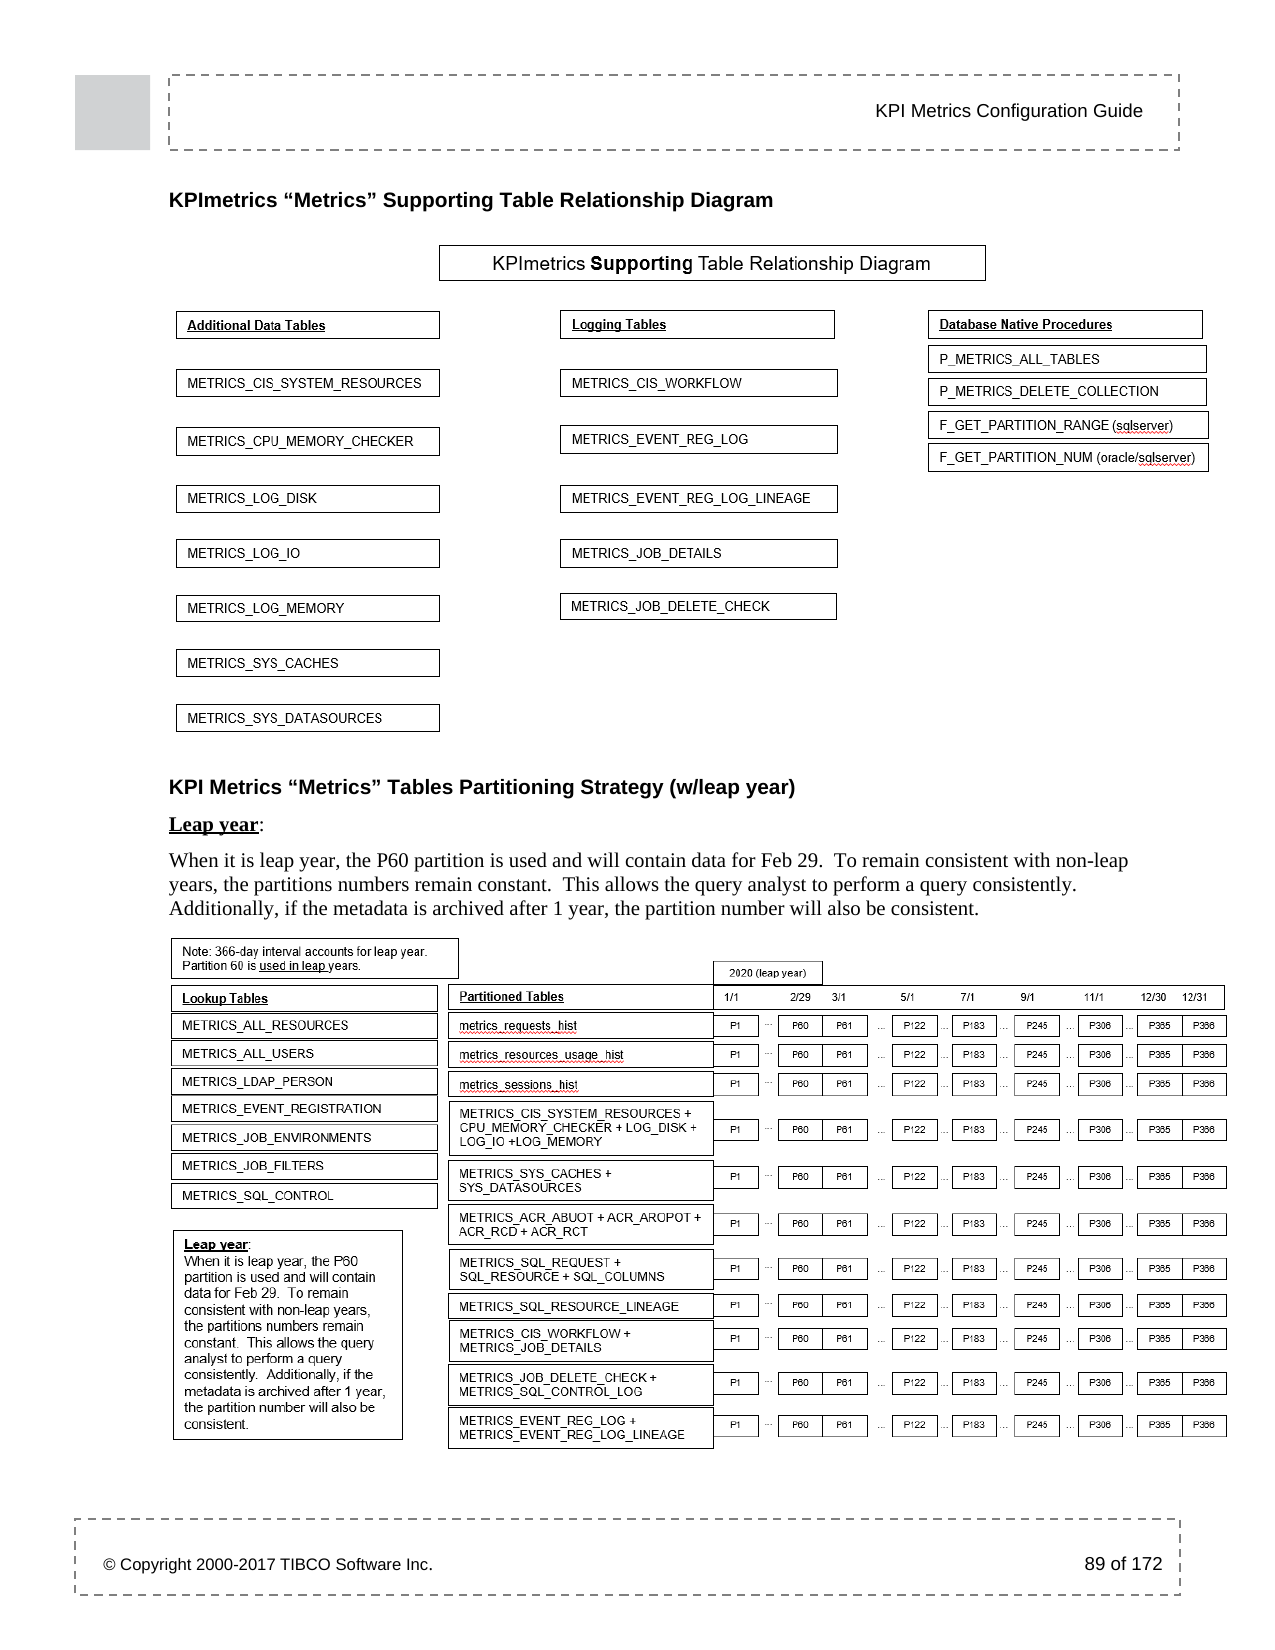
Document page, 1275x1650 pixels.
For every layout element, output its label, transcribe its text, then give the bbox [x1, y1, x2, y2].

picture [168, 932, 1234, 1451]
text When it is leap year, the P60 partition is used and will contain data for Feb 29. To remain consistent with non-leap years, the partitions numbers remain constant. This allows the query analyst to perform a query consistently. Additionally, if the metadata is archived after 1 year, the partition number will also be consistent. [169, 848, 1162, 920]
picture [168, 240, 1215, 744]
subtitle KPImetrics “Metrics” Supporting Table Relationship Diagram [169, 187, 1162, 211]
text Leap year: [169, 812, 1162, 836]
subtitle KPI Metrics “Metrics” Tables Partitioning Strategy (w/leap year) [169, 775, 1162, 799]
